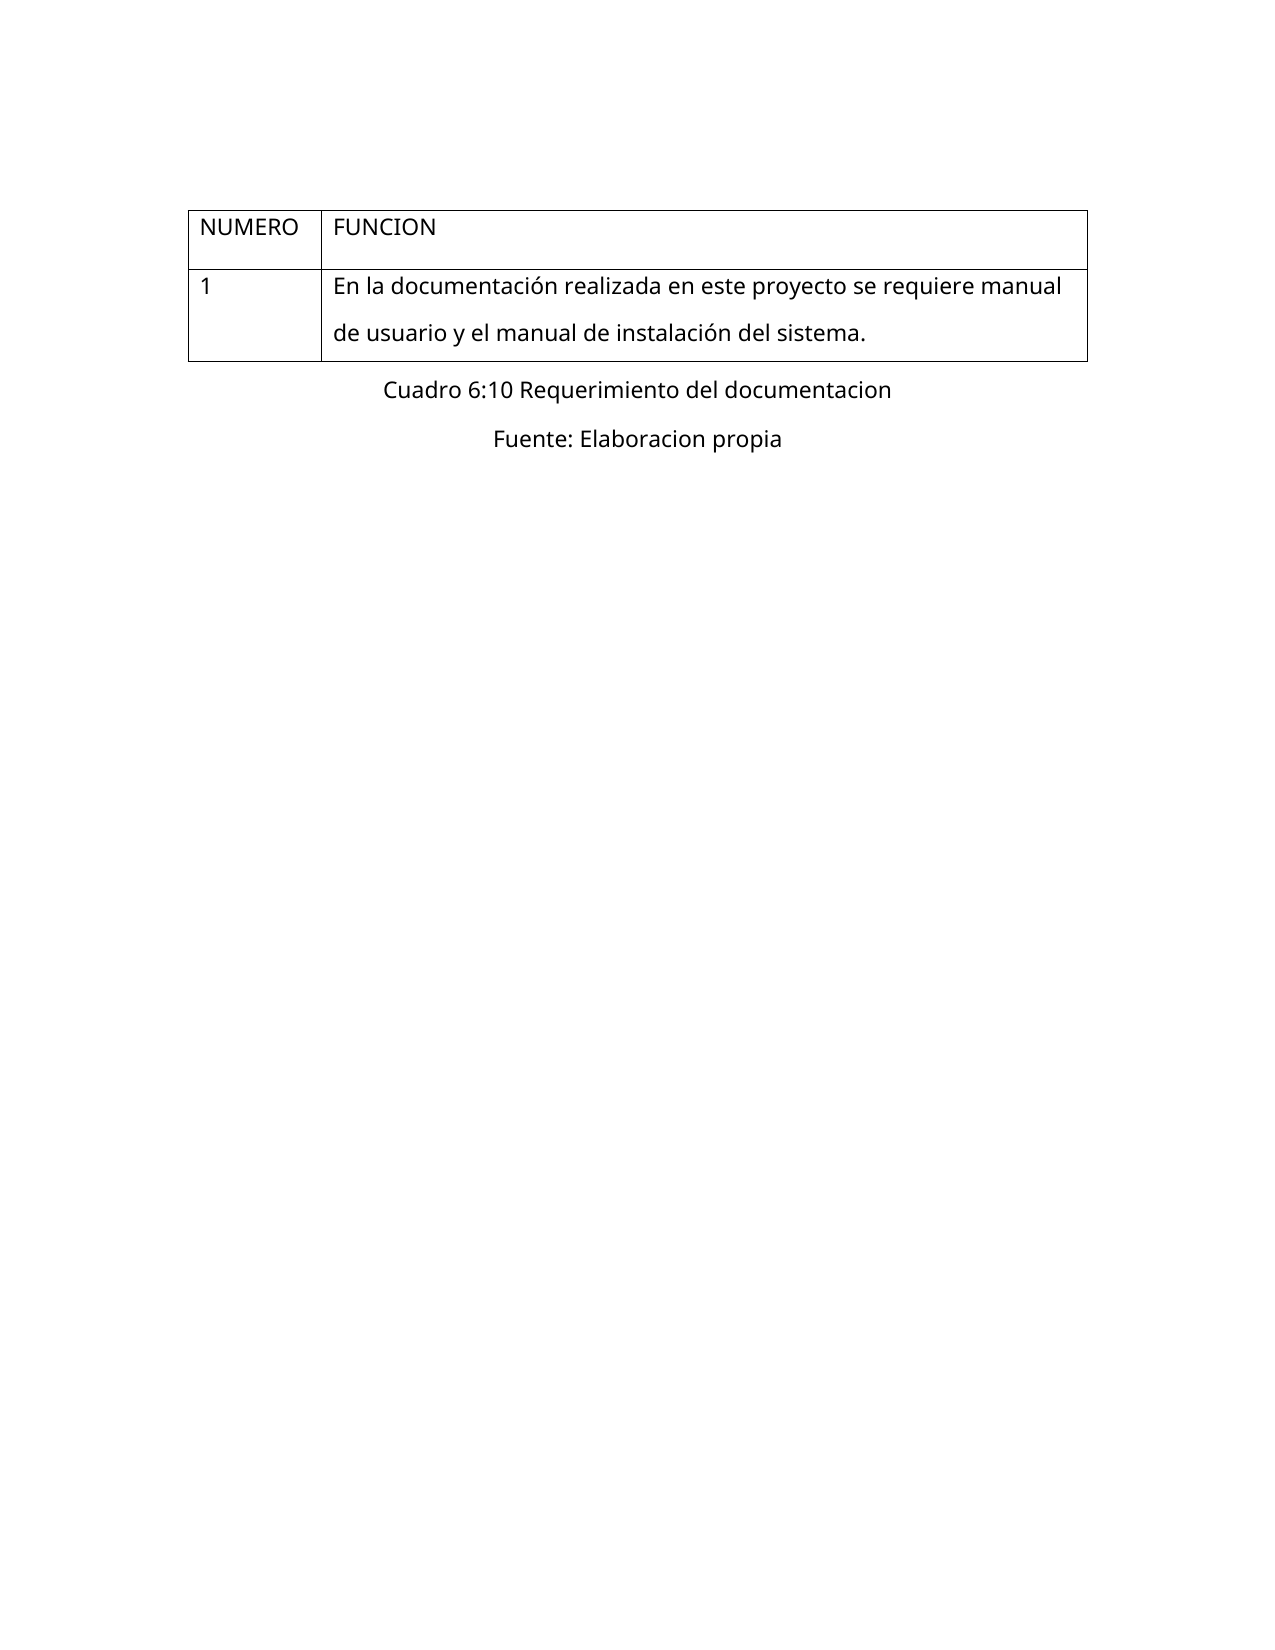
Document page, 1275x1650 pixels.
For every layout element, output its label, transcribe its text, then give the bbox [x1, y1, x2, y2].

table_header FUNCION [322, 211, 1087, 268]
table_header NUMERO [189, 211, 321, 268]
table_cell En la documentación realizada en este proyecto se requiere manual de usuario y el manual de instalación del sistema. [322, 270, 1087, 361]
text Cuadro 6:10 Requerimiento del documentacion [187, 374, 1087, 406]
text Fuente: Elaboracion propia [187, 423, 1087, 454]
table_cell 1 [189, 270, 321, 361]
